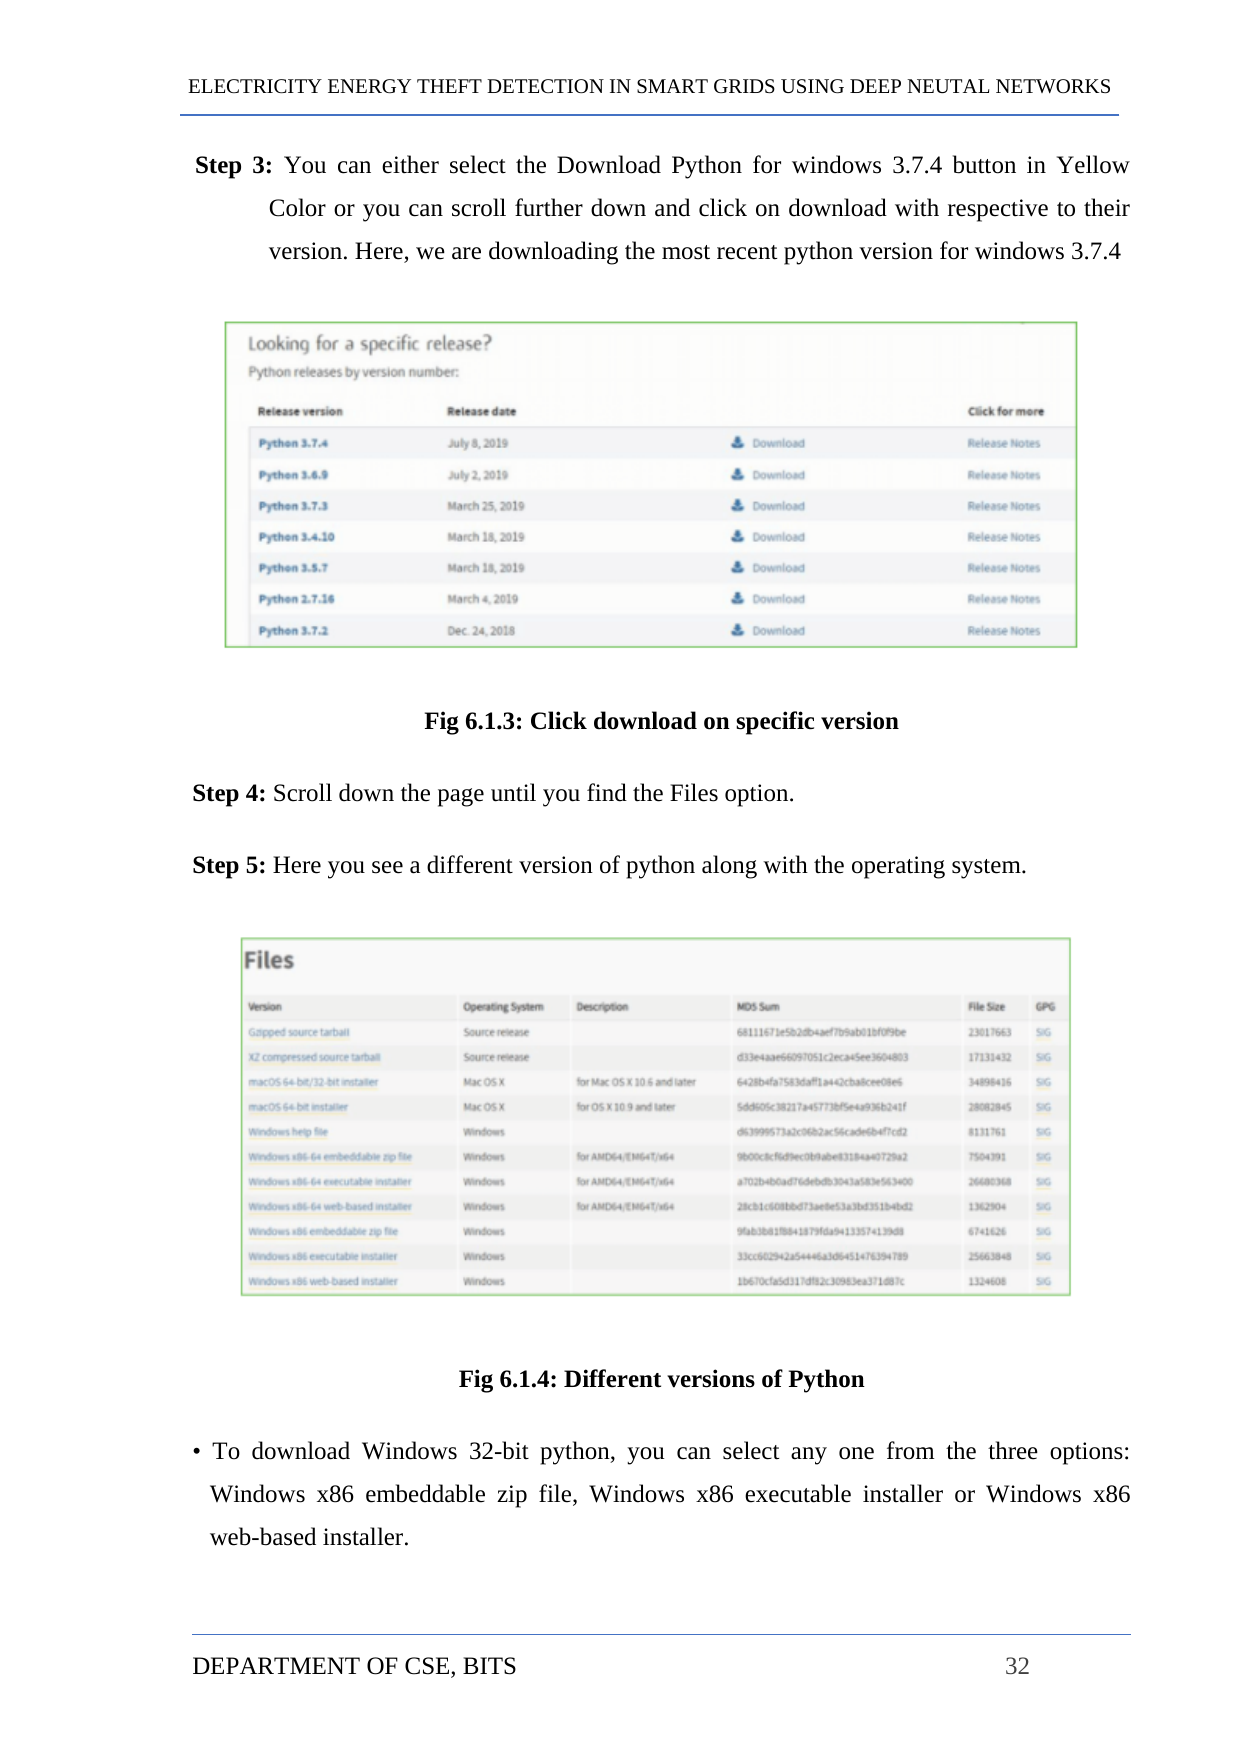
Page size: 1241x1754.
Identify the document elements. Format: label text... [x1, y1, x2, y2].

text Step 5: Here you see a different version of python along with the operating system. [192, 851, 1131, 879]
text Fig 6.1.4: Different versions of Python [192, 1364, 1131, 1393]
text Step 4: Scroll down the page until you find the Files option. [192, 778, 1131, 807]
picture [192, 922, 1140, 1323]
text Step 3: You can either select the Download Python for windows 3.7.4 button in Yellow Color or you can scroll further down and click on download with respective to their version. Here, we are downloading the most recent python version for windows 3.7.4 [195, 150, 1131, 265]
text • To download Windows 32-bit python, you can select any one from the three options: Windows x86 embeddable zip file, Windows x86 executable installer or Windows x86 web-based installer. [192, 1436, 1131, 1551]
text Fig 6.1.3: Click download on specific version [192, 706, 1131, 735]
picture [192, 308, 1167, 665]
